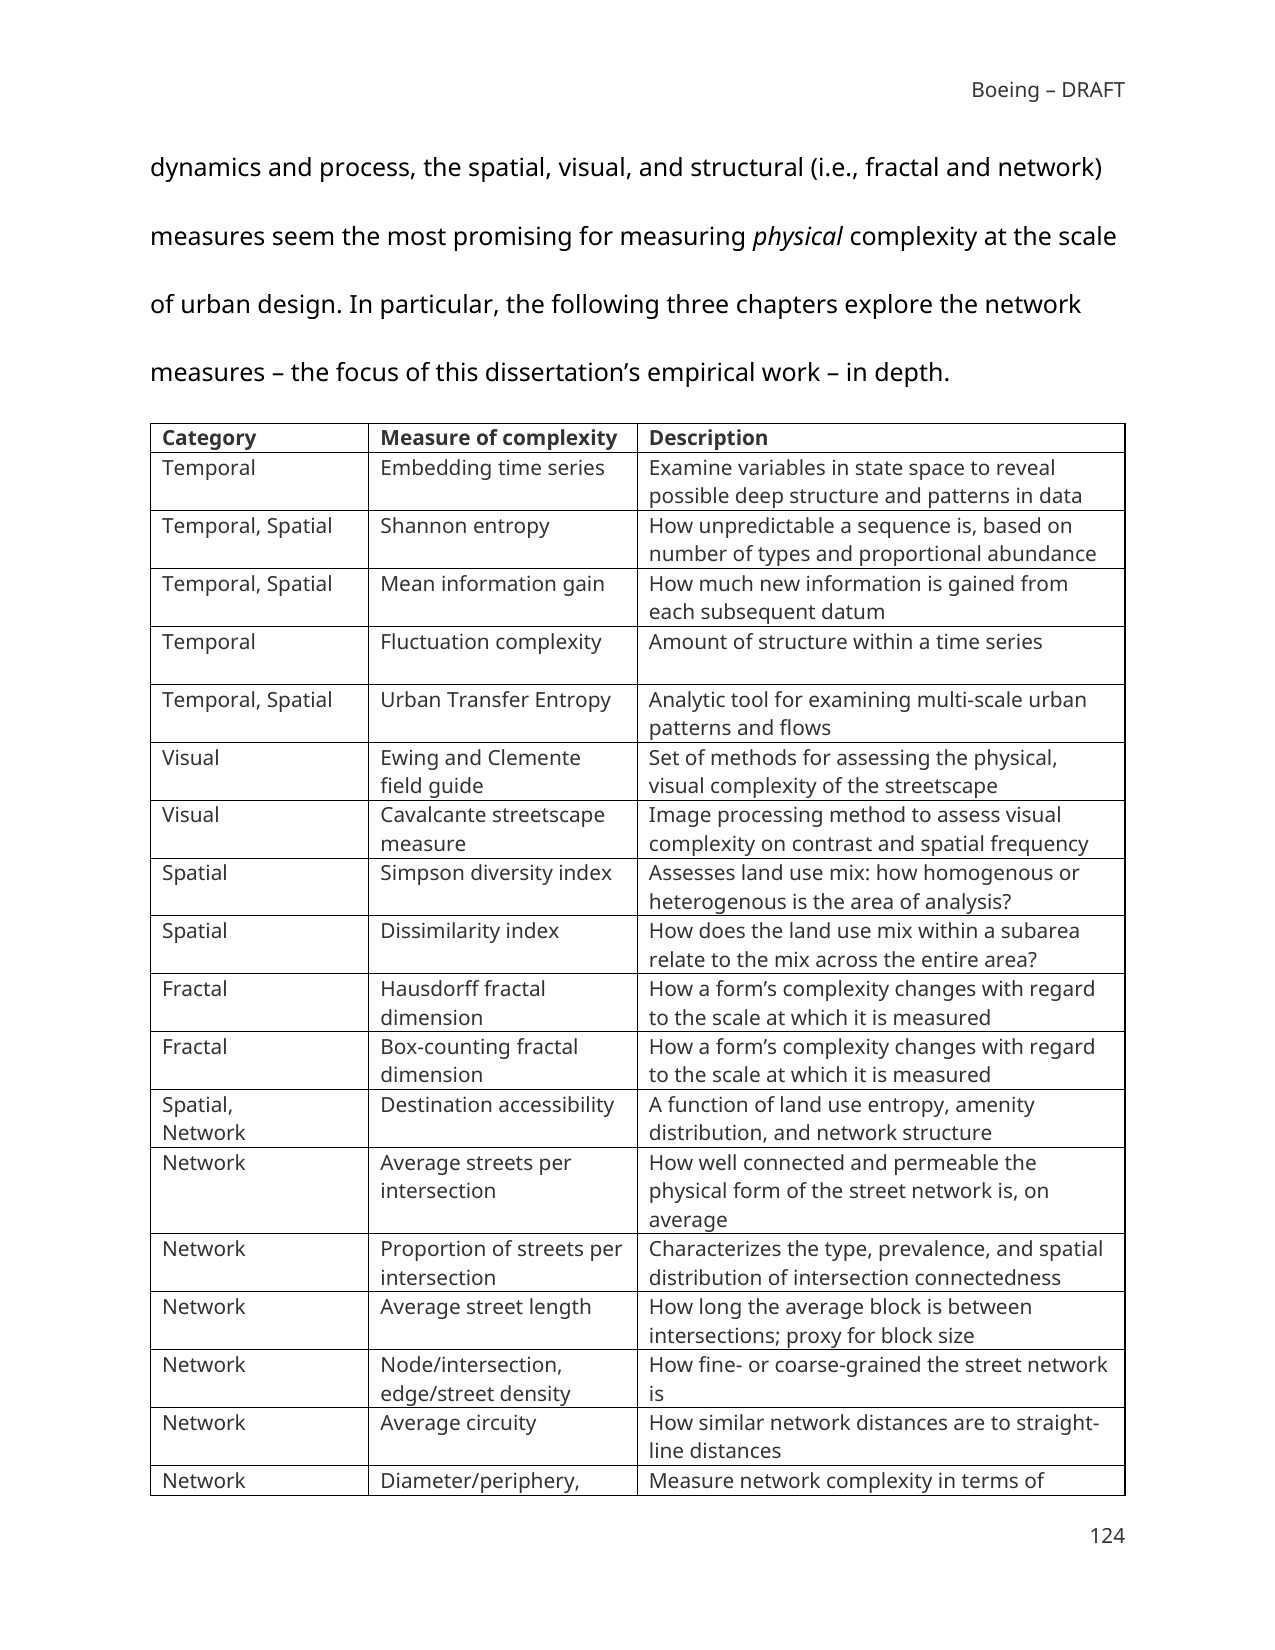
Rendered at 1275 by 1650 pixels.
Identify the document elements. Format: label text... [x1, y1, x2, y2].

table_cell A function of land use entropy, amenity distribution, and network structure [638, 1090, 1124, 1147]
table_cell Amount of structure within a time series [638, 627, 1124, 684]
table_cell Spatial [151, 916, 368, 973]
table_header Category [151, 424, 368, 452]
table_cell How a form’s complexity changes with regard to the scale at which it is measured [638, 1032, 1124, 1089]
table_cell Fractal [151, 1032, 368, 1089]
table_cell Dissimilarity index [369, 916, 637, 973]
table_header Measure of complexity [369, 424, 637, 452]
table_cell Urban Transfer Entropy [369, 685, 637, 742]
table_cell Temporal [151, 453, 368, 510]
table_cell How a form’s complexity changes with regard to the scale at which it is measured [638, 974, 1124, 1031]
table_cell Average streets per intersection [369, 1148, 637, 1233]
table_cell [638, 1466, 1124, 1494]
table_cell How much new information is gained from each subsequent datum [638, 569, 1124, 626]
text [150, 150, 1125, 388]
table_cell Temporal [151, 627, 368, 684]
table_cell Fluctuation complexity [369, 627, 637, 684]
table_cell Simpson diversity index [369, 859, 637, 915]
table_cell Network [151, 1148, 368, 1233]
table_cell Mean information gain [369, 569, 637, 626]
table_cell Network [151, 1350, 368, 1407]
table_cell How does the land use mix within a subarea relate to the mix across the entire area? [638, 916, 1124, 973]
table_cell Fractal [151, 974, 368, 1031]
table_cell Set of methods for assessing the physical, visual complexity of the streetscape [638, 743, 1124, 799]
table_cell Average circuity [369, 1408, 637, 1465]
table_cell Average street length [369, 1292, 637, 1349]
table_cell Temporal, Spatial [151, 511, 368, 568]
table_cell Proportion of streets per intersection [369, 1234, 637, 1291]
table_cell Characterizes the type, prevalence, and spatial distribution of intersection connectedness [638, 1234, 1124, 1291]
table_cell How unpredictable a sequence is, based on number of types and proportional abundance [638, 511, 1124, 568]
table_cell Visual [151, 743, 368, 799]
table_cell How long the average block is between intersections; proxy for block size [638, 1292, 1124, 1349]
table_cell Cavalcante streetscape measure [369, 801, 637, 857]
table_header Description [638, 424, 1124, 452]
table_cell Node/intersection, edge/street density [369, 1350, 637, 1407]
table_cell How fine- or coarse-grained the street network is [638, 1350, 1124, 1407]
table_cell Spatial, Network [151, 1090, 368, 1147]
table_cell Network [151, 1408, 368, 1465]
table_cell Analytic tool for examining multi-scale urban patterns and flows [638, 685, 1124, 742]
table_cell Examine variables in state space to reveal possible deep structure and patterns in data [638, 453, 1124, 510]
table_cell Visual [151, 801, 368, 857]
table_cell Image processing method to assess visual complexity on contrast and spatial frequency [638, 801, 1124, 857]
table_cell Assesses land use mix: how homogenous or heterogenous is the area of analysis? [638, 859, 1124, 915]
table_cell Shannon entropy [369, 511, 637, 568]
table_cell Box-counting fractal dimension [369, 1032, 637, 1089]
table_cell How similar network distances are to straight-line distances [638, 1408, 1124, 1465]
table_cell Temporal, Spatial [151, 569, 368, 626]
table_cell Embedding time series [369, 453, 637, 510]
table_cell Temporal, Spatial [151, 685, 368, 742]
table_cell Network [151, 1234, 368, 1291]
table_cell Network [151, 1466, 368, 1494]
table_cell How well connected and permeable the physical form of the street network is, on average [638, 1148, 1124, 1233]
table_cell Ewing and Clemente field guide [369, 743, 637, 799]
table_cell Spatial [151, 859, 368, 915]
table_cell Destination accessibility [369, 1090, 637, 1147]
table_cell Network [151, 1292, 368, 1349]
table_cell Hausdorff fractal dimension [369, 974, 637, 1031]
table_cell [369, 1466, 637, 1494]
